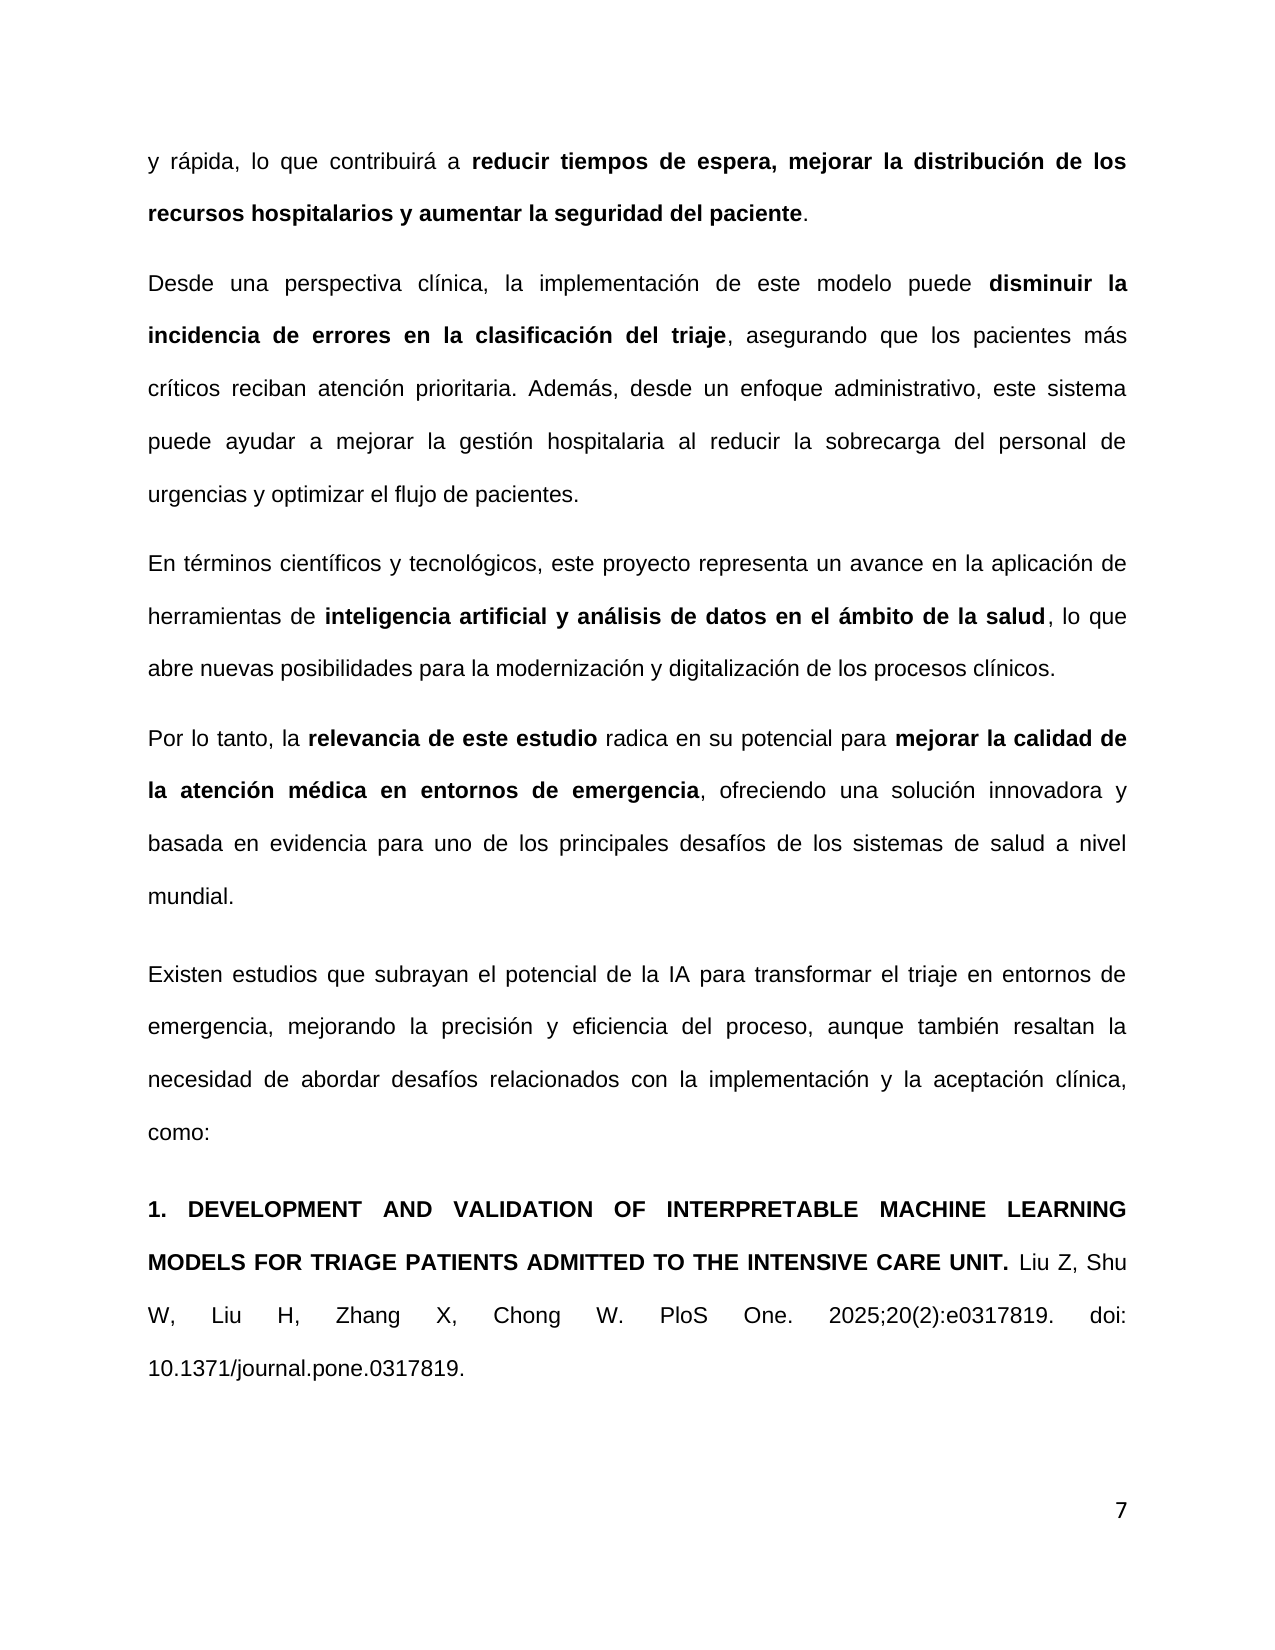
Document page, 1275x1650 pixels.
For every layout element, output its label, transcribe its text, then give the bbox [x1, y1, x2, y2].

text Existen estudios que subrayan el potencial de la IA para transformar el triaje en entornos de emergencia, mejorando la precisión y eficiencia del proceso, aunque también resaltan la necesidad de abordar desafíos relacionados con la implementación y la aceptación clínica, como: [148, 961, 1127, 1145]
text En términos científicos y tecnológicos, este proyecto representa un avance en la aplicación de herramientas de inteligencia artificial y análisis de datos en el ámbito de la salud, lo que abre nuevas posibilidades para la modernización y digitalización de los procesos clínicos. [148, 550, 1127, 682]
text Por lo tanto, la relevancia de este estudio radica en su potencial para mejorar la calidad de la atención médica en entornos de emergencia, ofreciendo una solución innovadora y basada en evidencia para uno de los principales desafíos de los sistemas de salud a nivel mundial. [148, 725, 1127, 909]
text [148, 148, 1127, 227]
text Desde una perspectiva clínica, la implementación de este modelo puede disminuir la incidencia de errores en la clasificación del triaje, asegurando que los pacientes más críticos reciban atención prioritaria. Además, desde un enfoque administrativo, este sistema puede ayudar a mejorar la gestión hospitalaria al reducir la sobrecarga del personal de urgencias y optimizar el flujo de pacientes. [148, 270, 1127, 507]
text 1. DEVELOPMENT AND VALIDATION OF INTERPRETABLE MACHINE LEARNING MODELS FOR TRIAGE PATIENTS ADMITTED TO THE INTENSIVE CARE UNIT. Liu Z, Shu W, Liu H, Zhang X, Chong W. PloS One. 2025;20(2):e0317819. doi: 10.1371/journal.pone.0317819. [148, 1196, 1127, 1381]
